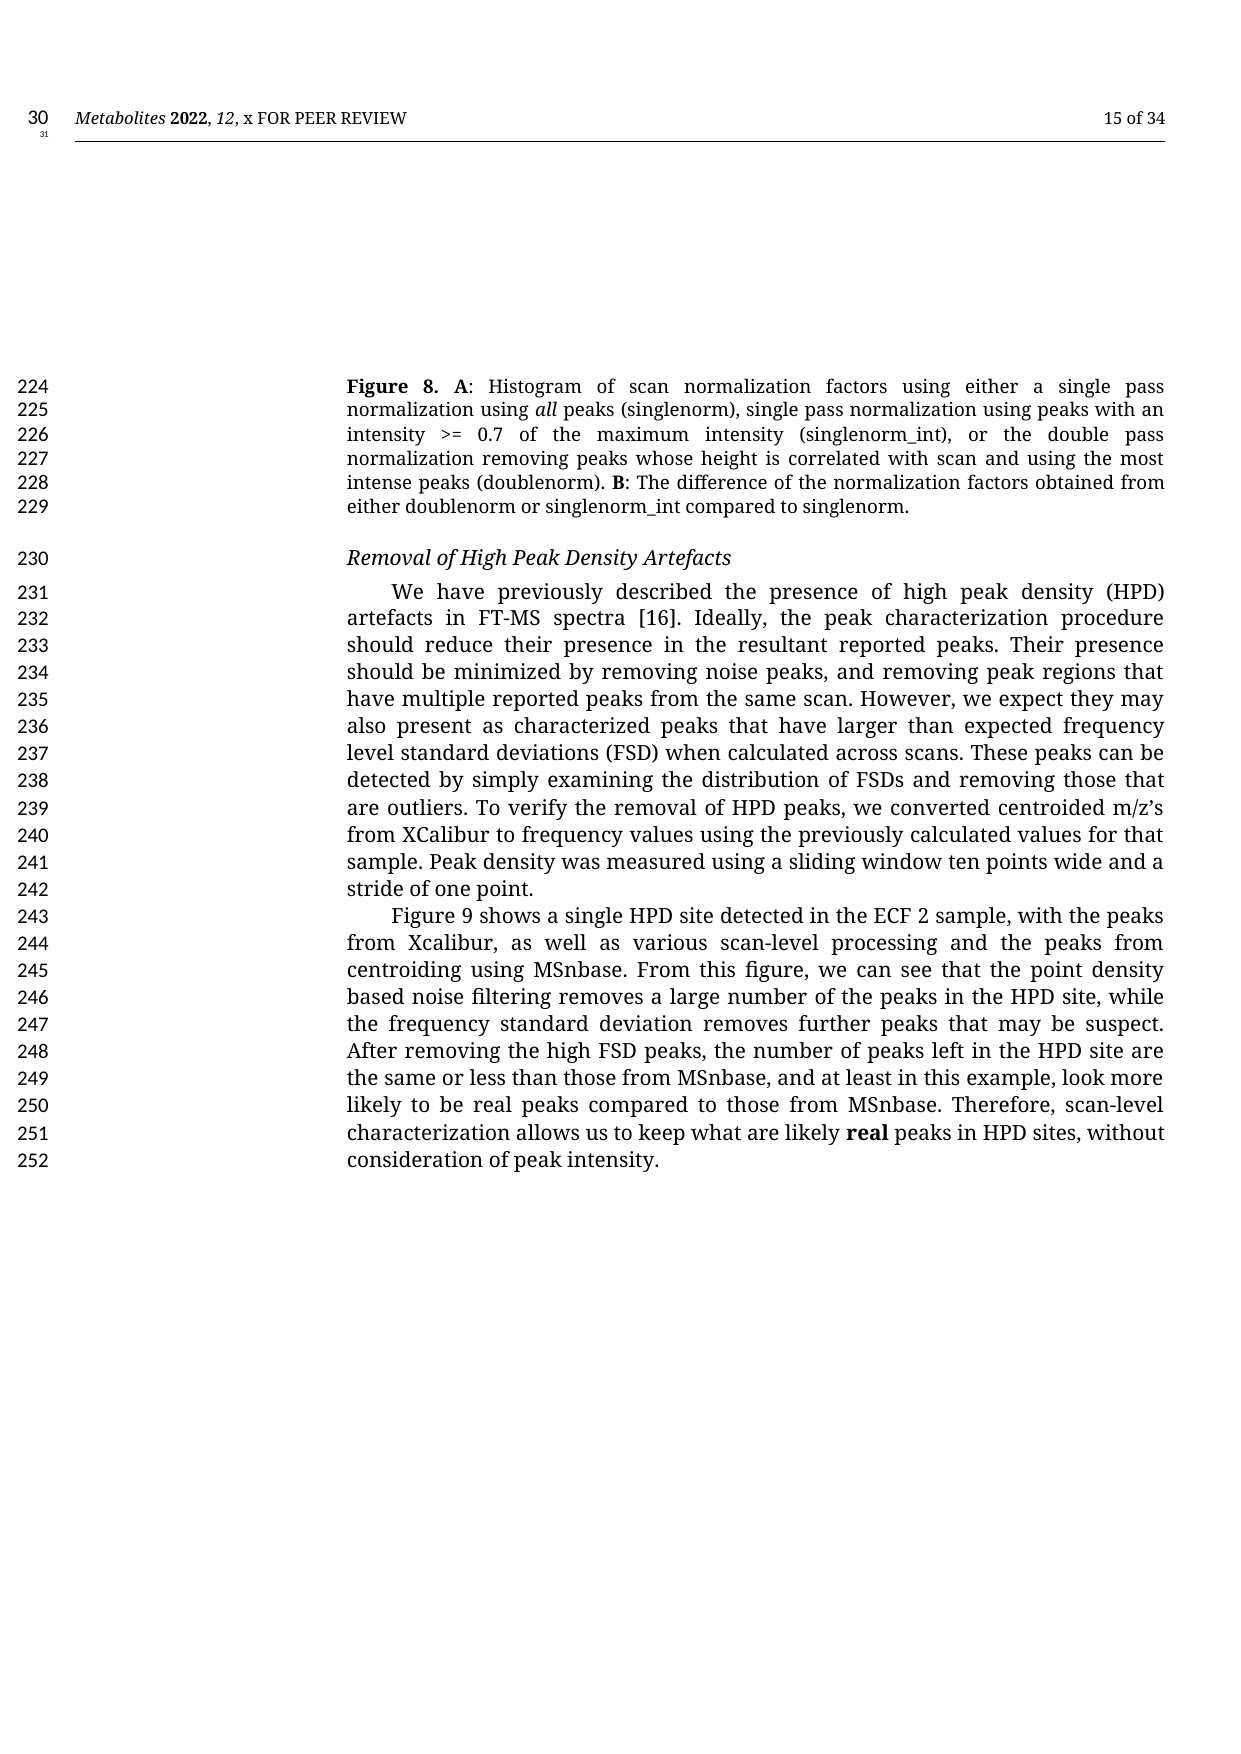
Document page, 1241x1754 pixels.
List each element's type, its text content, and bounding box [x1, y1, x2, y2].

text Figure 9 shows a single HPD site detected in the ECF 2 sample, with the peaks from Xcalibur, as well as various scan-level processing and the peaks from centroiding using MSnbase. From this figure, we can see that the point density based noise filtering removes a large number of the peaks in the HPD site, while the frequency standard deviation removes further peaks that may be suspect. After removing the high FSD peaks, the number of peaks left in the HPD site are the same or less than those from MSnbase, and at least in this example, look more likely to be real peaks compared to those from MSnbase. Therefore, scan-level characterization allows us to keep what are likely real peaks in HPD sites, without consideration of peak intensity. [347, 902, 1165, 1173]
text We have previously described the presence of high peak density (HPD) artefacts in FT-MS spectra [16]. Ideally, the peak characterization procedure should reduce their presence in the resultant reported peaks. Their presence should be minimized by removing noise peaks, and removing peak regions that have multiple reported peaks from the same scan. However, we expect they may also present as characterized peaks that have larger than expected frequency level standard deviations (FSD) when calculated across scans. These peaks can be detected by simply examining the distribution of FSDs and removing those that are outliers. To verify the removal of HPD peaks, we converted centroided m/z’s from XCalibur to frequency values using the previously calculated values for that sample. Peak density was measured using a sliding window ten points wide and a stride of one point. [347, 577, 1165, 902]
text Figure 8. A: Histogram of scan normalization factors using either a single pass normalization using all peaks (singlenorm), single pass normalization using peaks with an intensity >= 0.7 of the maximum intensity (singlenorm_int), or the double pass normalization removing peaks whose height is correlated with scan and using the most intense peaks (doublenorm). B: The difference of the normalization factors obtained from either doublenorm or singlenorm_int compared to singlenorm. [347, 374, 1165, 519]
subtitle Removal of High Peak Density Artefacts [347, 544, 1165, 571]
